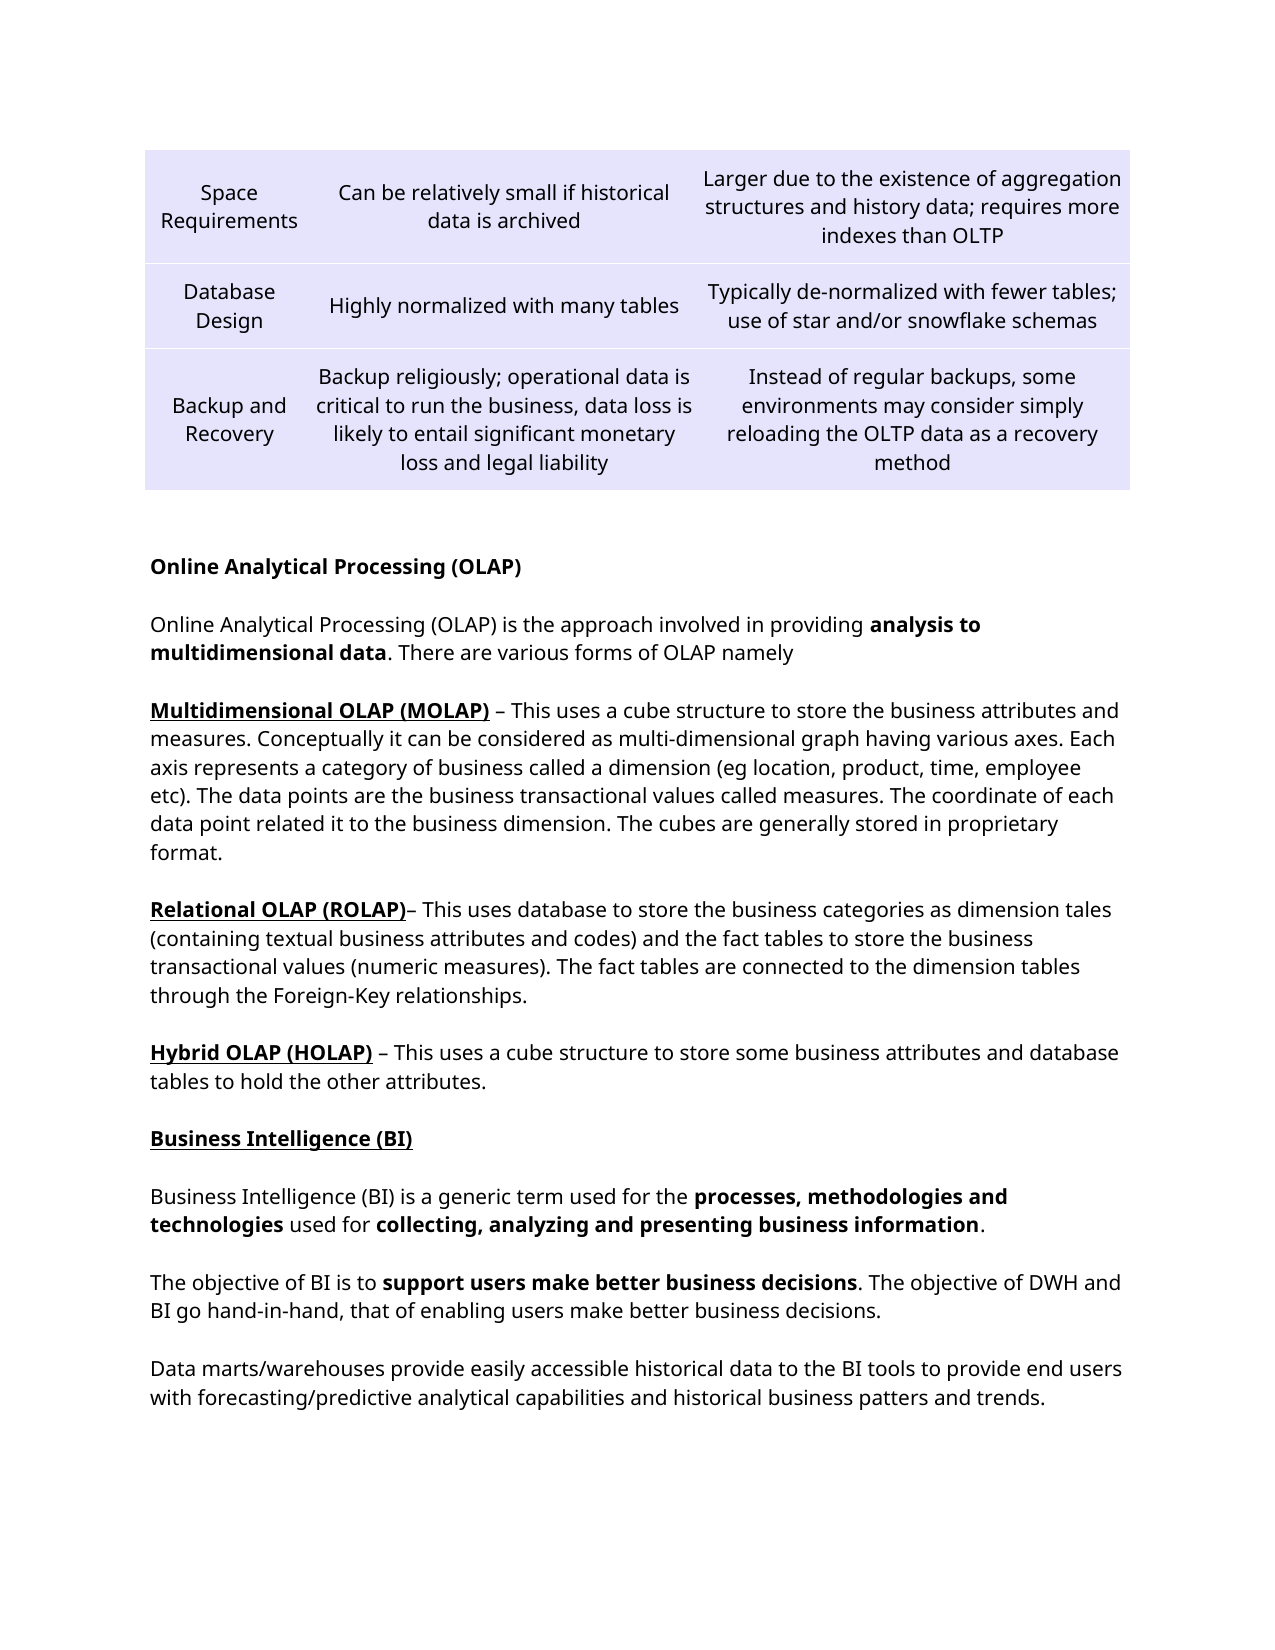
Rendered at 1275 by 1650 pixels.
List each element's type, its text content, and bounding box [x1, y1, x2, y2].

table_cell Larger due to the existence of aggregation structures and history data; requires more indexes than OLTP [695, 150, 1130, 263]
text Hybrid OLAP (HOLAP) – This uses a cube structure to store some business attributes and database tables to hold the other attributes. [150, 1038, 1125, 1095]
table_cell Database Design [145, 264, 313, 348]
table_cell Highly normalized with many tables [313, 264, 695, 348]
table_cell Instead of regular backups, some environments may consider simply reloading the OLTP data as a recovery method [695, 349, 1130, 490]
table_cell Backup and Recovery [145, 349, 313, 490]
table_cell Space Requirements [145, 150, 313, 263]
table_cell Backup religiously; operational data is critical to run the business, data loss is likely to entail significant monetary loss and legal liability [313, 349, 695, 490]
text Online Analytical Processing (OLAP) is the approach involved in providing analysis to multidimensional data. There are various forms of OLAP namely [150, 610, 1125, 667]
text Business Intelligence (BI) [150, 1124, 1125, 1153]
text Multidimensional OLAP (MOLAP) – This uses a cube structure to store the business attributes and measures. Conceptually it can be considered as multi-dimensional graph having various axes. Each axis represents a category of business called a dimension (eg location, product, time, employee etc). The data points are the business transactional values called measures. The coordinate of each data point related it to the business dimension. The cubes are generally stored in proprietary format. [150, 696, 1125, 866]
text Relational OLAP (ROLAP)– This uses database to store the business categories as dimension tales (containing textual business attributes and codes) and the fact tables to store the business transactional values (numeric measures). The fact tables are connected to the dimension tables through the Foreign-Key relationships. [150, 896, 1125, 1009]
text Data marts/warehouses provide easily accessible historical data to the BI tools to provide end users with forecasting/predictive analytical capabilities and historical business patters and trends. [150, 1354, 1125, 1411]
text The objective of BI is to support users make better business decisions. The objective of DWH and BI go hand-in-hand, that of enabling users make better business decisions. [150, 1268, 1125, 1325]
table_cell Typically de-normalized with fewer tables; use of star and/or snowflake schemas [695, 264, 1130, 348]
text Business Intelligence (BI) is a generic term used for the processes, methodologies and technologies used for collecting, analyzing and presenting business information. [150, 1182, 1125, 1239]
table_cell Can be relatively small if historical data is archived [313, 150, 695, 263]
text Online Analytical Processing (OLAP) [150, 552, 1125, 581]
